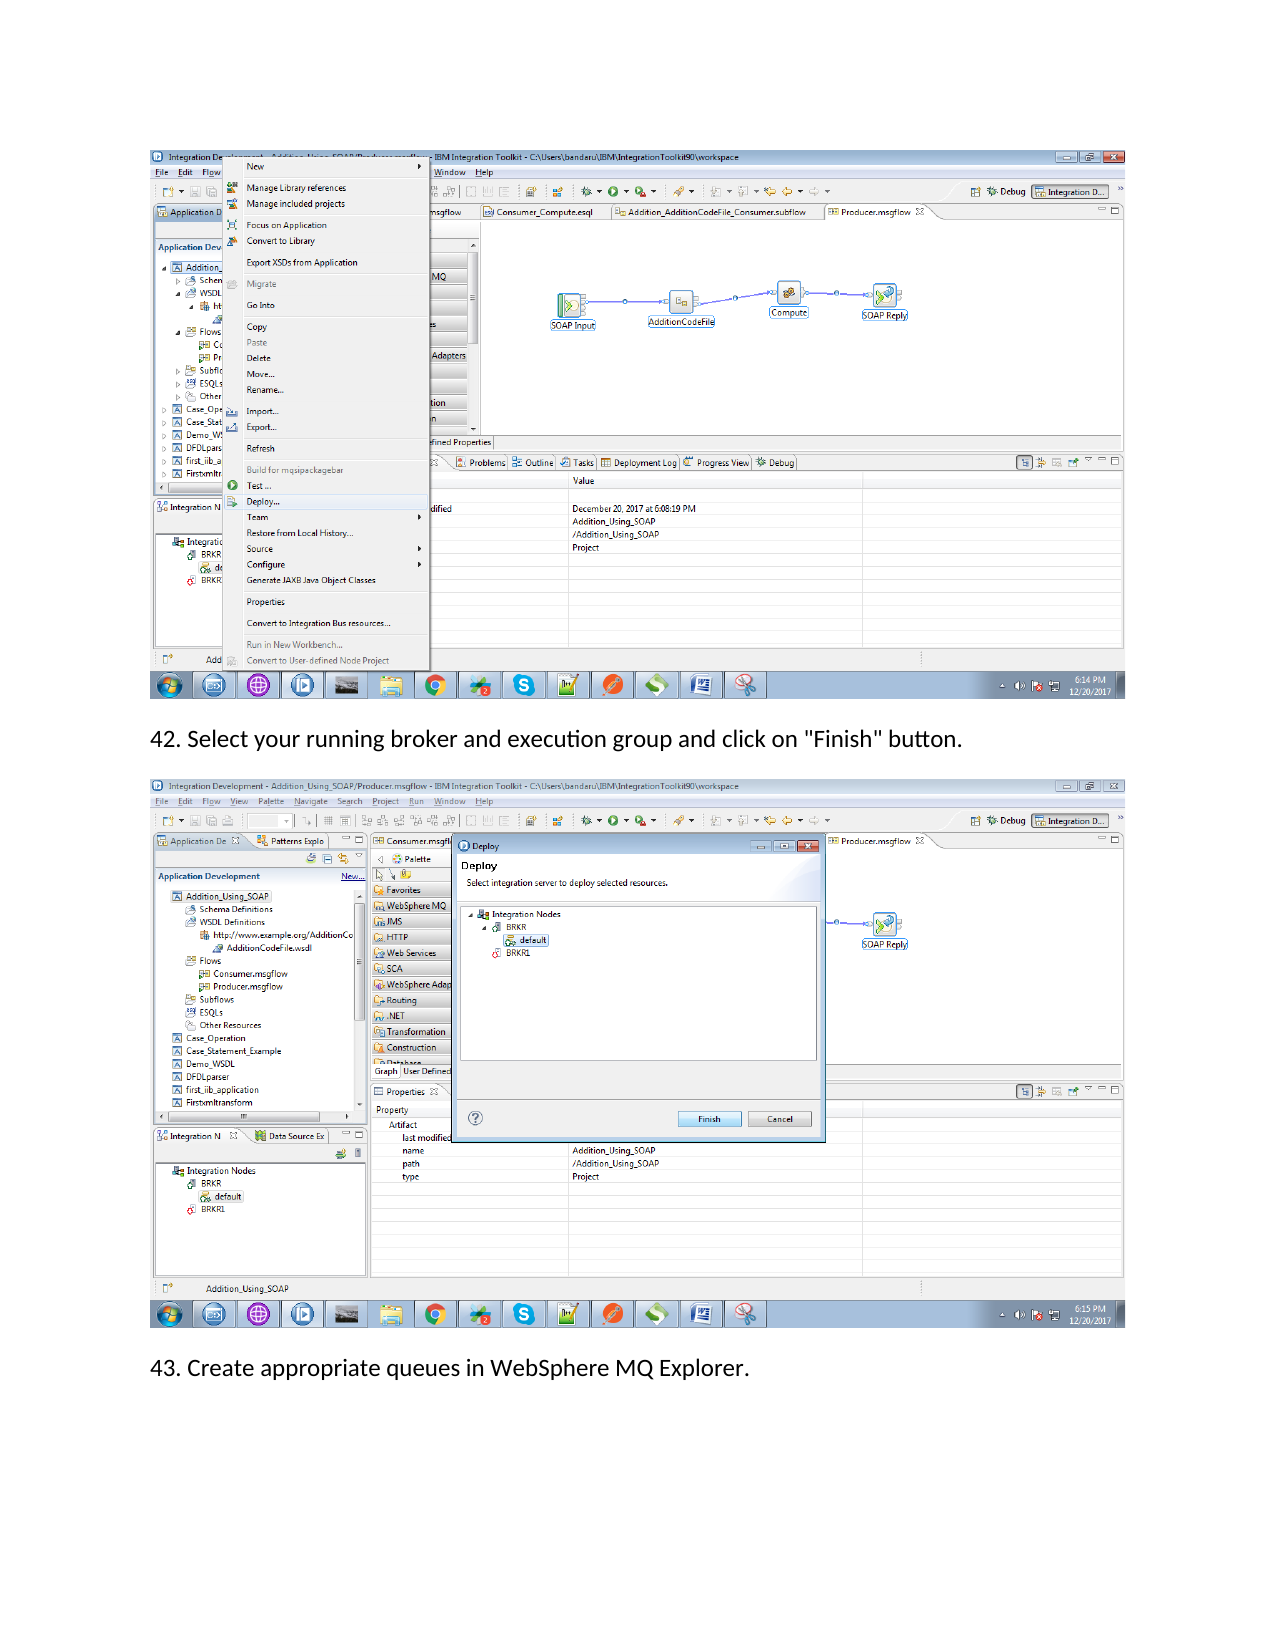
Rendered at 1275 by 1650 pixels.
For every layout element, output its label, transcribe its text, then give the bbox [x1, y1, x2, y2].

picture [150, 150, 1125, 699]
text 43. Create appropriate queues in WebSphere MQ Explorer. [150, 1352, 1125, 1383]
text 42. Select your running broker and execution group and click on "Finish" button. [150, 723, 1125, 754]
picture [150, 779, 1125, 1328]
